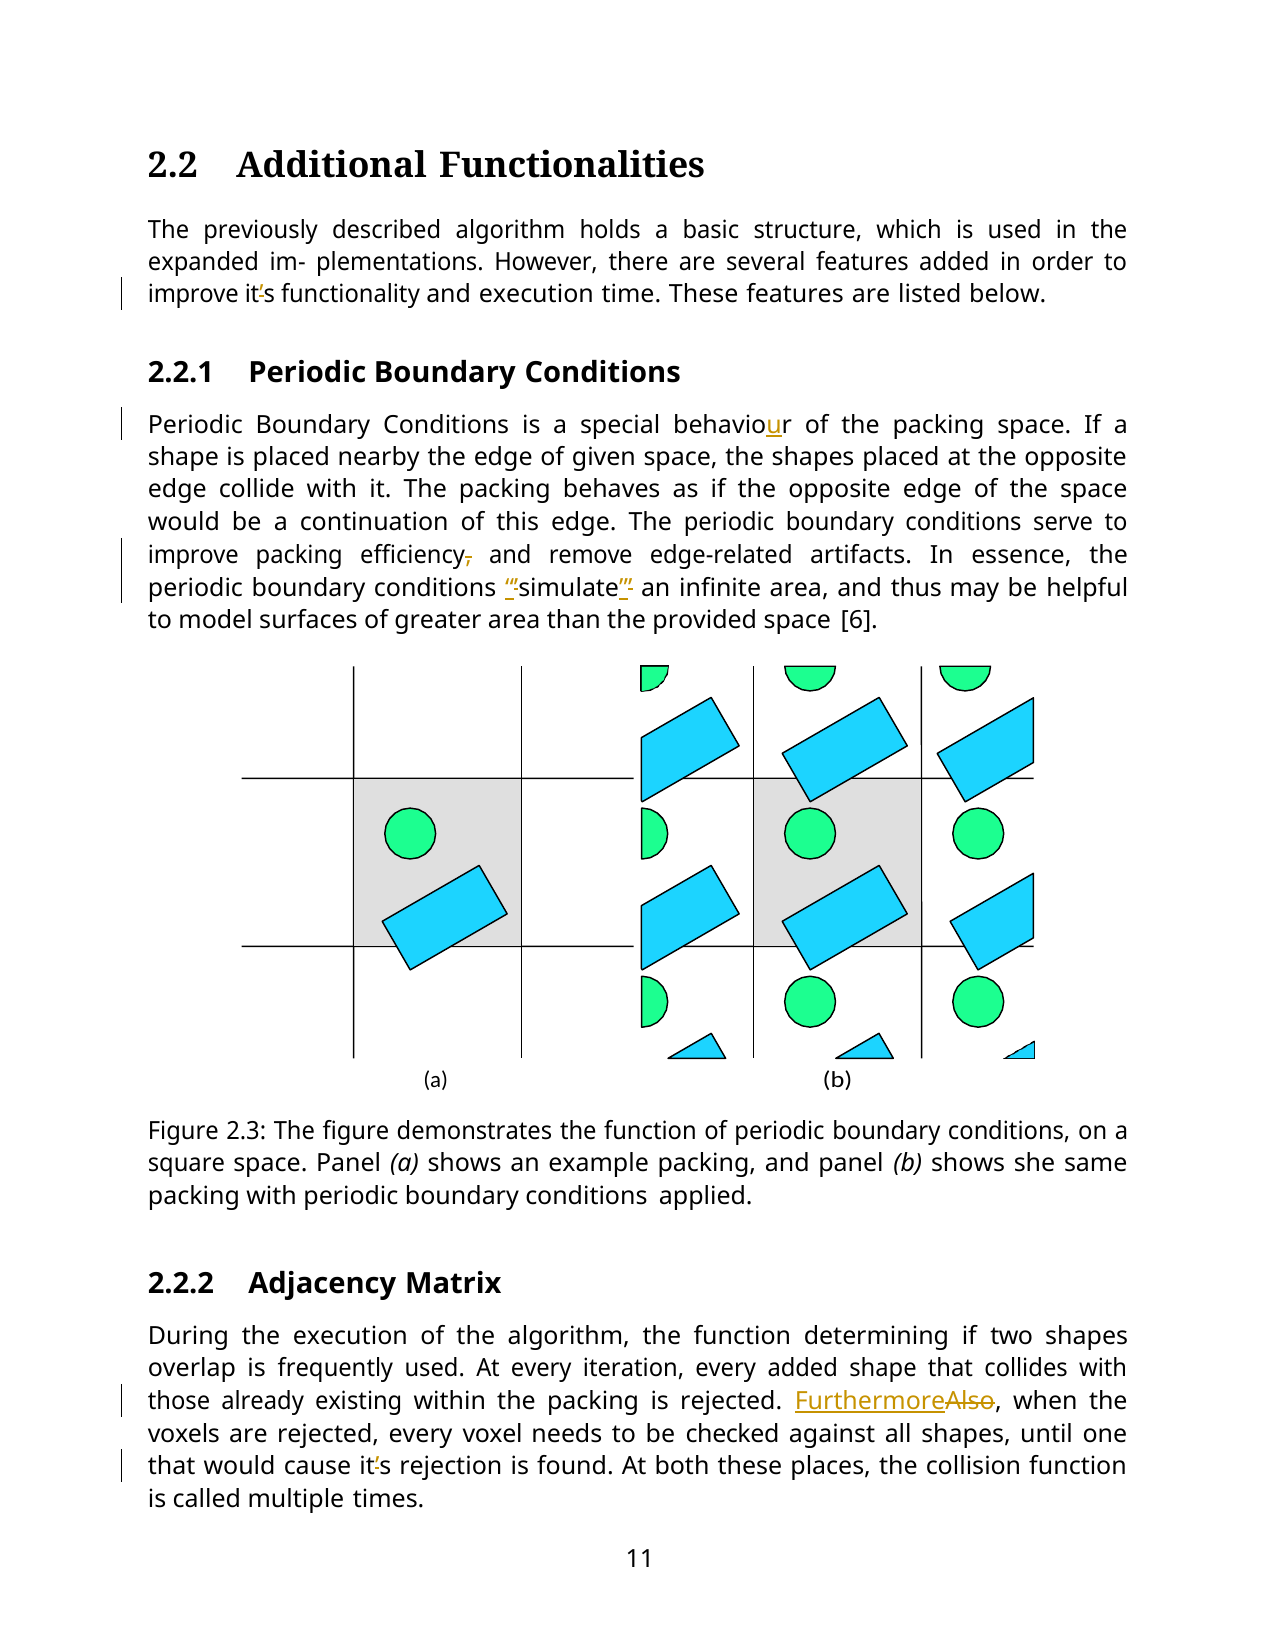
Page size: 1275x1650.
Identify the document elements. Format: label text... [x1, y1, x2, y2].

text Figure 2.3: The figure demonstrates the function of periodic boundary conditions, on a square space. Panel (a) shows an example packing, and panel (b) shows she same packing with periodic boundary conditions applied. [148, 1113, 1128, 1212]
subtitle Additional Functionalities [148, 140, 1275, 188]
picture [1003, 1040, 1035, 1059]
list (b) [423, 668, 1275, 1093]
picture [640, 665, 669, 692]
text Periodic Boundary Conditions is a special behavior of the packing space. If a shape is placed nearby the edge of given space, the shapes placed at the opposite edge collide with it. The packing behaves as if the opposite edge of the space would be a continuation of this edge. The periodic boundary conditions serve to improve packing efficiency and remove edge-related artifacts. In essence, the periodic boundary conditions simulate an infinite area, and thus may be helpful to model surfaces of greater area than the provided space [6]. [148, 407, 1128, 636]
subtitle Periodic Boundary Conditions [148, 351, 1275, 391]
subtitle Adjacency Matrix [148, 1263, 1275, 1302]
text During the execution of the algorithm, the function determining if two shapes overlap is frequently used. At every iteration, every added shape that collides with those already existing within the packing is rejected. , when the voxels are rejected, every voxel needs to be checked against all shapes, until one that would cause its rejection is found. At both these places, the collision function is called multiple times. [148, 1319, 1128, 1515]
text The previously described algorithm holds a basic structure, which is used in the expanded im- plementations. However, there are several features added in order to improve its functionality and execution time. These features are listed below. [148, 212, 1128, 310]
